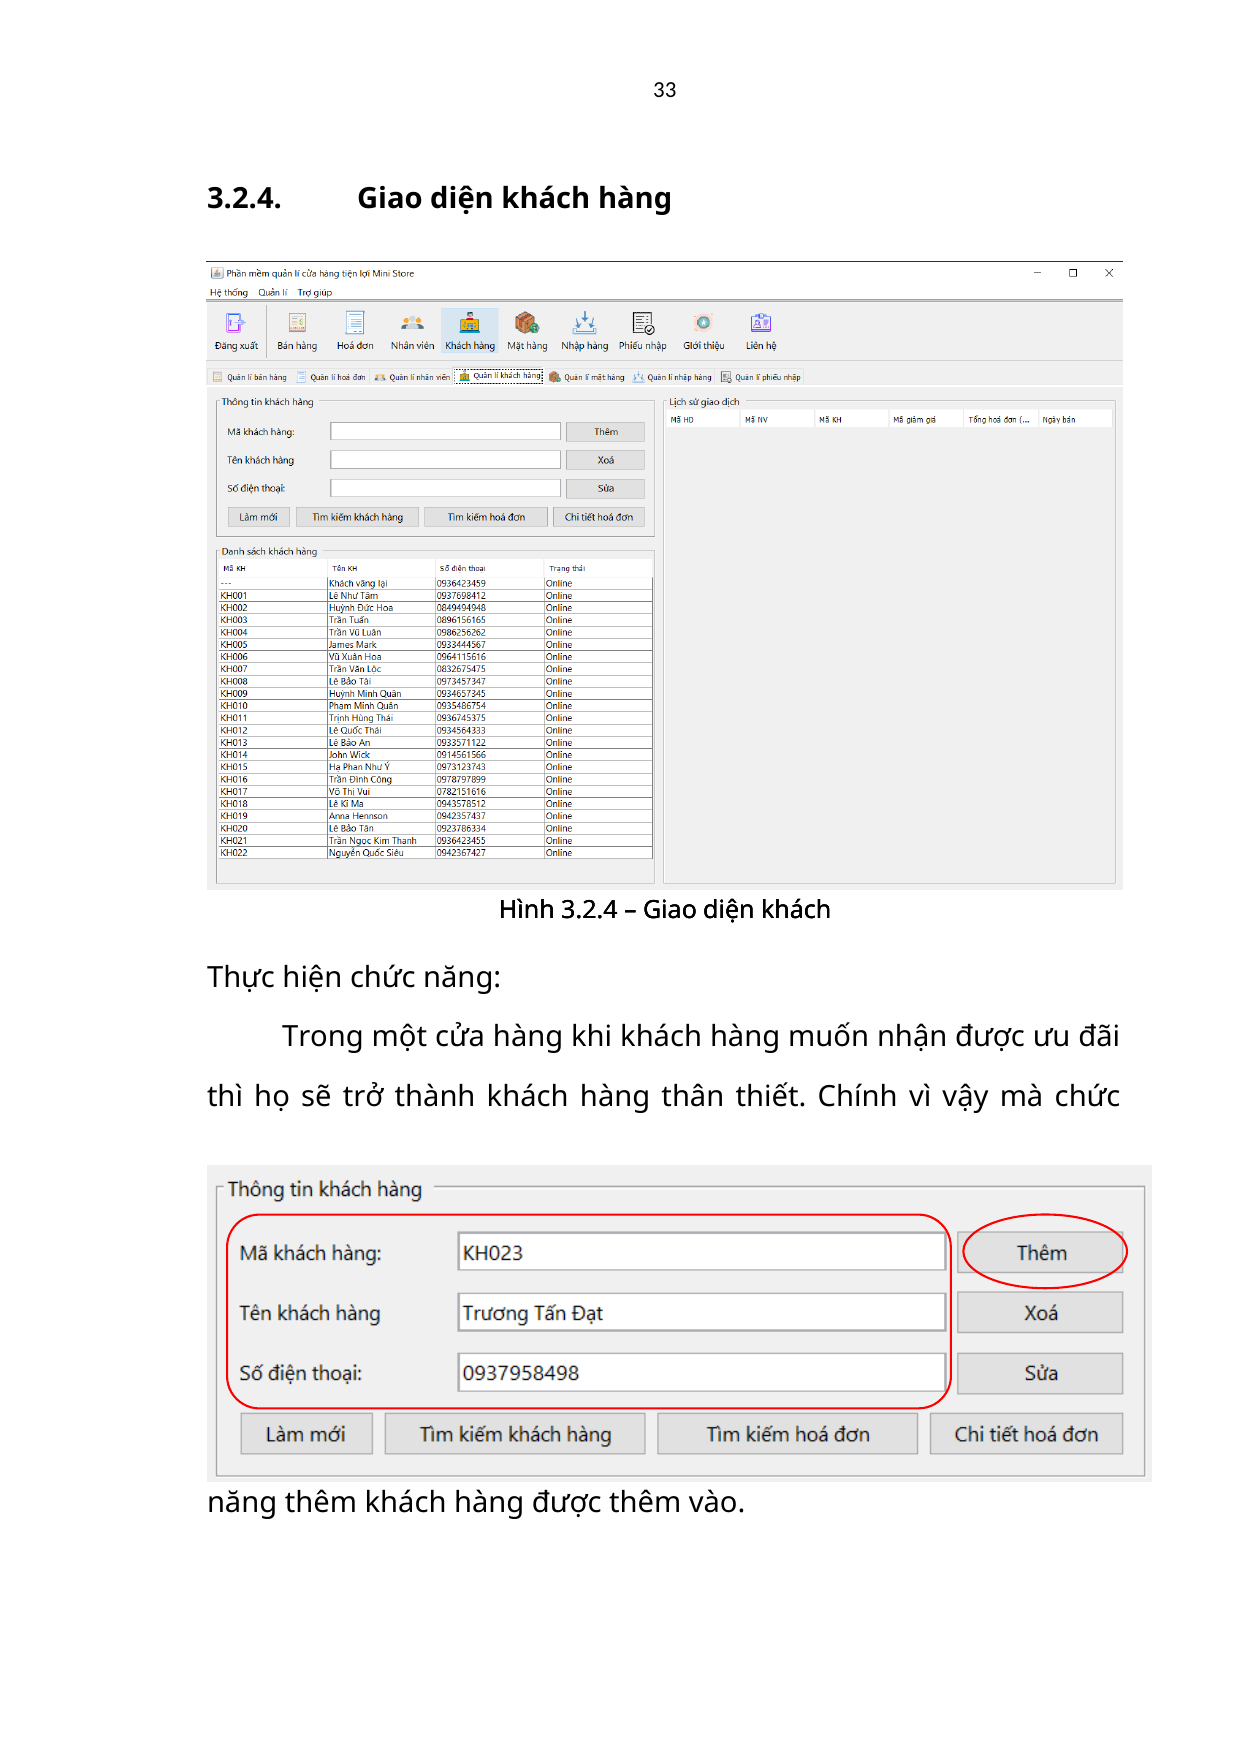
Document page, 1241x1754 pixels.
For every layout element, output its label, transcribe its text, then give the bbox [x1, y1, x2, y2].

text Thực hiện chức năng: [207, 956, 1122, 996]
text Trong một cửa hàng khi khách hàng muốn nhận được ưu đãi thì họ sẽ trở thành khách hàng thân thiết. Chính vì vậy mà chức năng thêm khách hàng được thêm vào. [207, 1482, 1122, 1521]
picture [207, 1165, 1152, 1482]
subtitle Giao diện khách hàng [207, 177, 1122, 217]
picture [206, 261, 1123, 890]
text Trong một cửa hàng khi khách hàng muốn nhận được ưu đãi thì họ sẽ trở thành khách hàng thân thiết. Chính vì vậy mà chức năng thêm khách hàng được thêm vào. [207, 1016, 1122, 1165]
